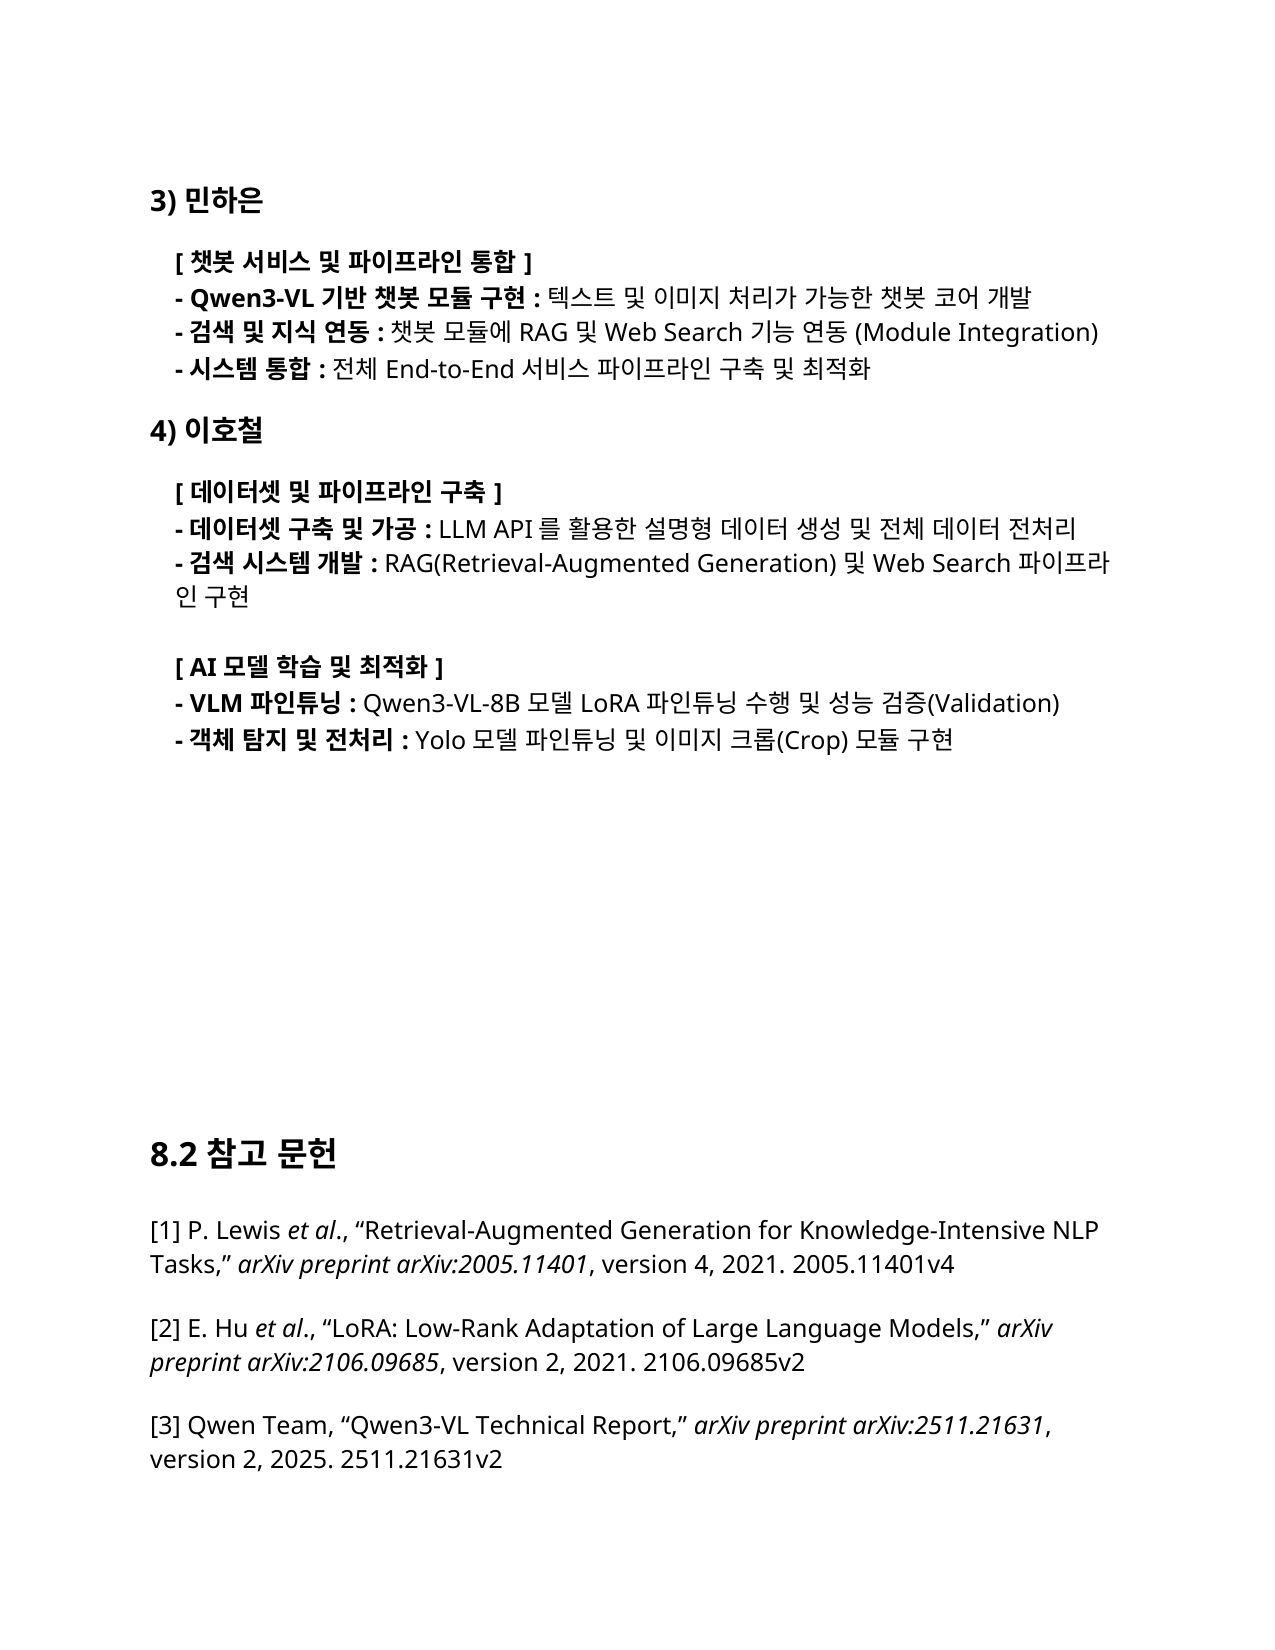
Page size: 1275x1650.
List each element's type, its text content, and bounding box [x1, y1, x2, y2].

text [ 데이터셋 및 파이프라인 구축 ] [175, 473, 1125, 509]
text - 객체 탐지 및 전처리 : Yolo 모델 파인튜닝 및 이미지 크롭(Crop) 모듈 구현 [175, 720, 1125, 756]
text - 시스템 통합 : 전체 End-to-End 서비스 파이프라인 구축 및 최적화 [175, 349, 1125, 385]
text - 데이터셋 구축 및 가공 : LLM API를 활용한 설명형 데이터 생성 및 전체 데이터 전처리 [175, 509, 1125, 545]
text 3) 민하은 [150, 177, 1125, 219]
text [2] E. Hu et al., “LoRA: Low-Rank Adaptation of Large Language Models,” arXiv preprint arXiv:2106.09685, version 2, 2021. 2106.09685v2 [150, 1310, 1125, 1378]
text - VLM 파인튜닝 : Qwen3-VL-8B 모델 LoRA 파인튜닝 수행 및 성능 검증(Validation) [175, 684, 1125, 720]
text - 검색 시스템 개발 : RAG(Retrieval-Augmented Generation) 및 Web Search 파이프라인 구현 [175, 545, 1125, 613]
text 8.2 참고 문헌 [150, 1128, 1125, 1177]
text - Qwen3-VL 기반 챗봇 모듈 구현 : 텍스트 및 이미지 처리가 가능한 챗봇 코어 개발 [175, 279, 1125, 315]
text - 검색 및 지식 연동 : 챗봇 모듈에 RAG 및 Web Search 기능 연동 (Module Integration) [175, 315, 1125, 349]
text [ AI 모델 학습 및 최적화 ] [175, 648, 1125, 684]
text [3] Qwen Team, “Qwen3-VL Technical Report,” arXiv preprint arXiv:2511.21631, version 2, 2025. 2511.21631v2 [150, 1407, 1125, 1476]
text [ 챗봇 서비스 및 파이프라인 통합 ] [175, 243, 1125, 279]
text 4) 이호철 [150, 407, 1125, 450]
text [1] P. Lewis et al., “Retrieval-Augmented Generation for Knowledge-Intensive NLP Tasks,” arXiv preprint arXiv:2005.11401, version 4, 2021. 2005.11401v4 [150, 1213, 1125, 1281]
